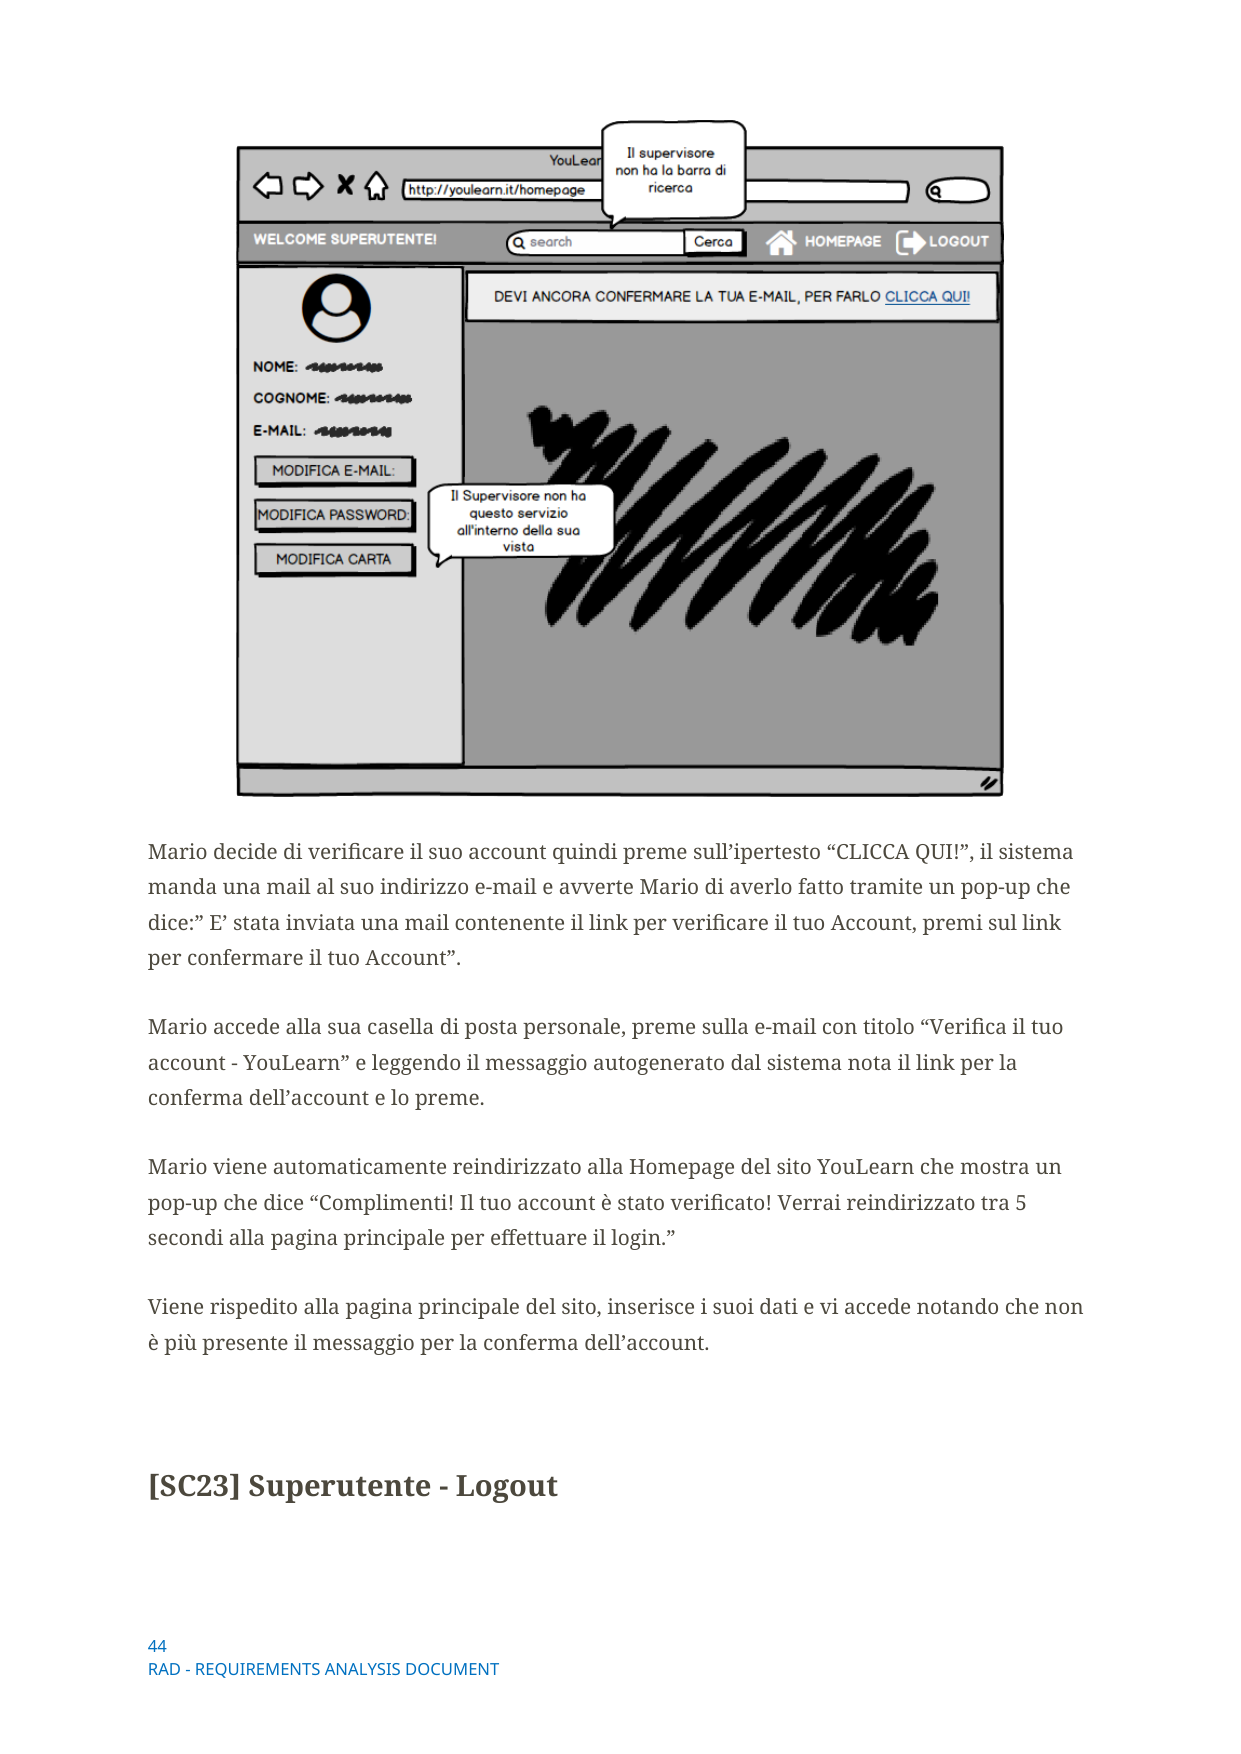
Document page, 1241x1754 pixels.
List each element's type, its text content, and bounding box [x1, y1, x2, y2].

text Mario viene automaticamente reindirizzato alla Homepage del sito YouLearn che mostra un pop-up che dice “Complimenti! Il tuo account è stato verificato! Verrai reindirizzato tra 5 secondi alla pagina principale per effettuare il login.” [148, 1152, 1092, 1252]
picture [236, 119, 1004, 797]
text Mario accede alla sua casella di posta personale, preme sulla e-mail con titolo “Verifica il tuo account - YouLearn” e leggendo il messaggio autogenerato dal sistema nota il link per la conferma dell’account e lo preme. [148, 1012, 1092, 1112]
text [SC23] Superutente - Logout [148, 1465, 1092, 1505]
text Viene rispedito alla pagina principale del sito, inserisce i suoi dati e vi accede notando che non è più presente il messaggio per la conferma dell’account. [148, 1292, 1092, 1356]
text Mario decide di verificare il suo account quindi preme sull’ipertesto “CLICCA QUI!”, il sistema manda una mail al suo indirizzo e-mail e avverte Mario di averlo fatto tramite un pop-up che dice:” E’ stata inviata una mail contenente il link per verificare il tuo Account, premi sul link per confermare il tuo Account”. [148, 837, 1092, 972]
